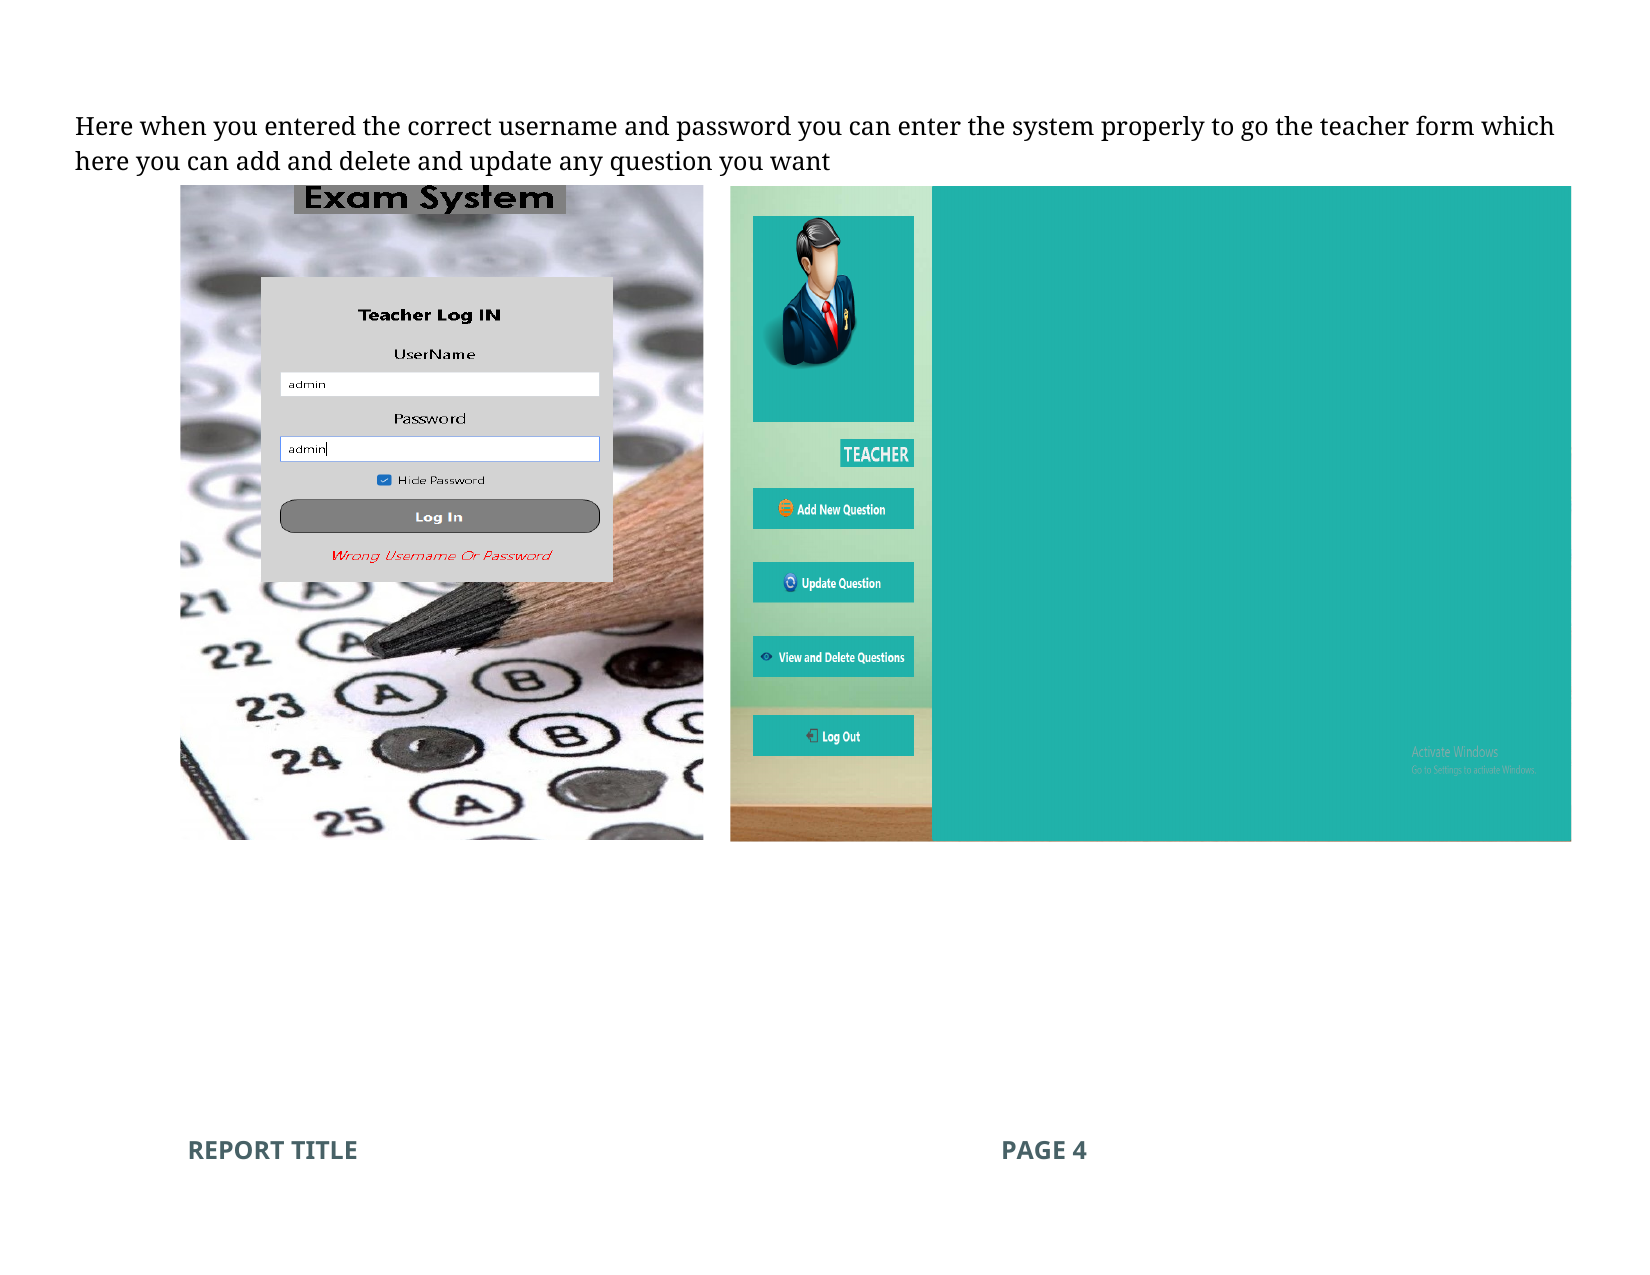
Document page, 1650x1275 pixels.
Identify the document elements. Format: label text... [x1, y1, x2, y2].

picture [180, 185, 704, 840]
text Here when you entered the correct username and password you can enter the system properly to go the teacher form which here you can add and delete and update any question you want [75, 109, 1575, 177]
picture [730, 186, 1572, 842]
